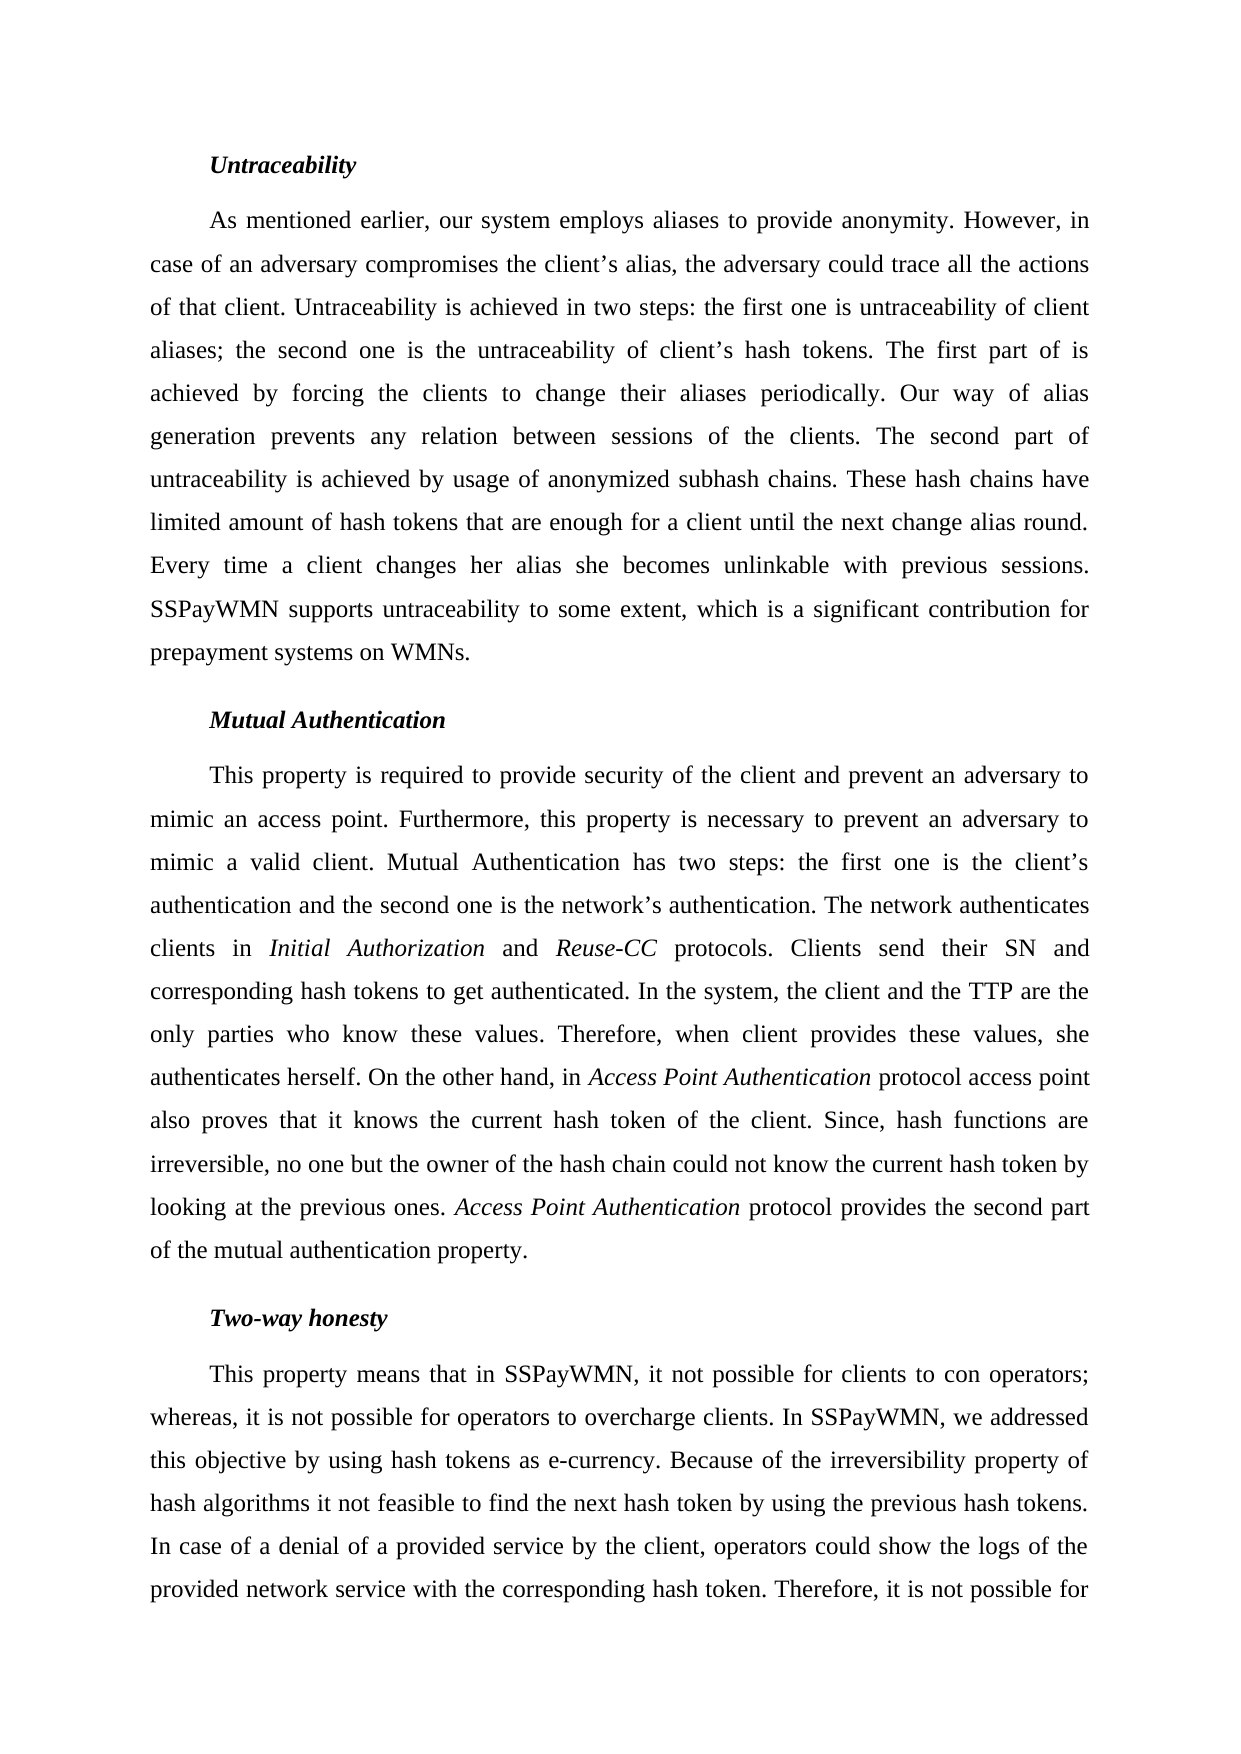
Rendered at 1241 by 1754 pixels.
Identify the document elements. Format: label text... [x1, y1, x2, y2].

text As mentioned earlier, our system employs aliases to provide anonymity. However, in case of an adversary compromises the client’s alias, the adversary could trace all the actions of that client. Untraceability is achieved in two steps: the first one is untraceability of client aliases; the second one is the untraceability of client’s hash tokens. The first part of is achieved by forcing the clients to change their aliases periodically. Our way of alias generation prevents any relation between sessions of the clients. The second part of untraceability is achieved by usage of anonymized subhash chains. These hash chains have limited amount of hash tokens that are enough for a client until the next change alias round. Every time a client changes her alias she becomes unlinkable with previous sessions. SSPayWMN supports untraceability to some extent, which is a significant contribution for prepayment systems on WMNs. [150, 206, 1090, 666]
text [150, 1359, 1090, 1603]
subtitle Two-way honesty [150, 1303, 1090, 1332]
subtitle Untraceability [150, 150, 1090, 179]
text This property is required to provide security of the client and prevent an adversary to mimic an access point. Furthermore, this property is necessary to prevent an adversary to mimic a valid client. Mutual Authentication has two steps: the first one is the client’s authentication and the second one is the network’s authentication. The network authenticates clients in Initial Authorization and Reuse-CC protocols. Clients send their SN and corresponding hash tokens to get authenticated. In the system, the client and the TTP are the only parties who know these values. Therefore, when client provides these values, she authenticates herself. On the other hand, in Access Point Authentication protocol access point also proves that it knows the current hash token of the client. Since, hash functions are irreversible, no one but the owner of the hash chain could not know the current hash token by looking at the previous ones. Access Point Authentication protocol provides the second part of the mutual authentication property. [150, 761, 1090, 1264]
subtitle Mutual Authentication [150, 705, 1090, 734]
